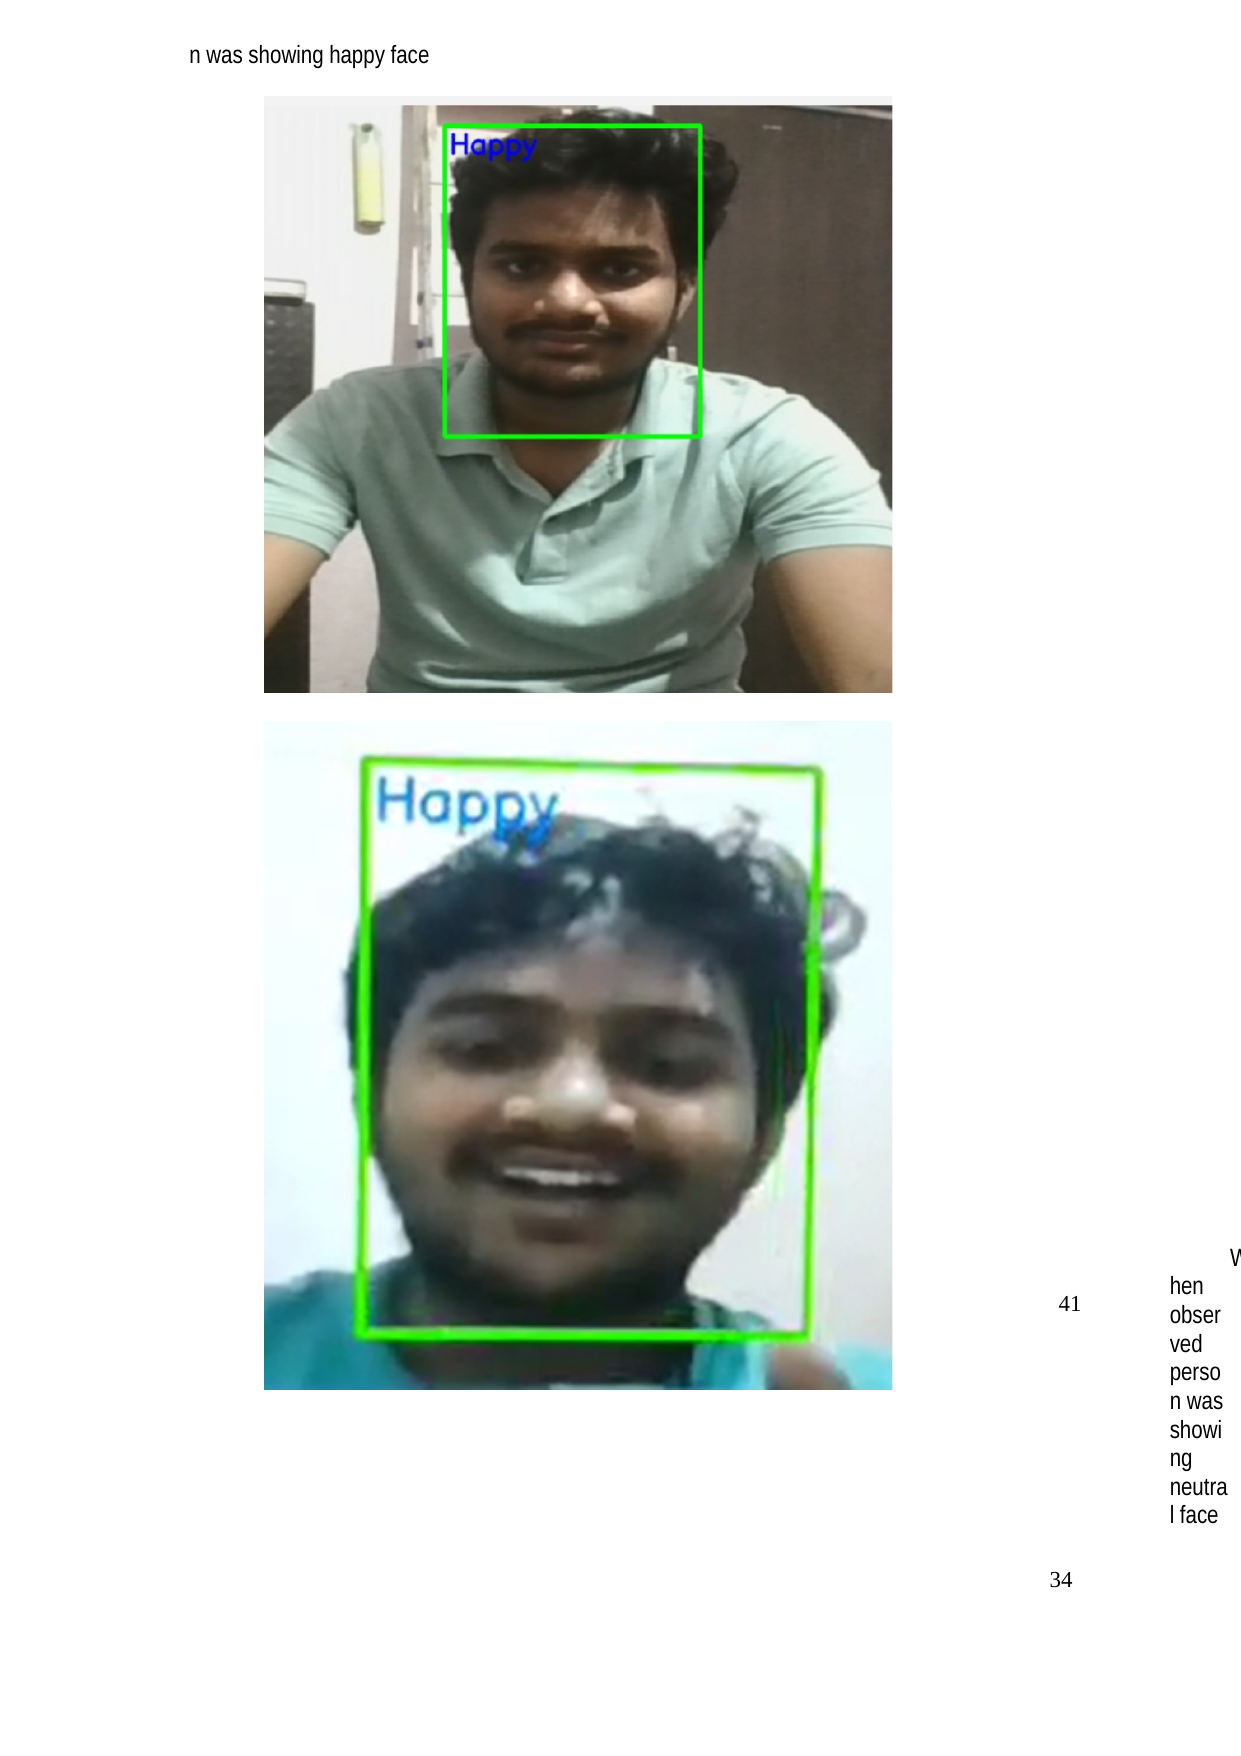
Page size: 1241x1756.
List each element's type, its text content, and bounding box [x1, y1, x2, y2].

picture [264, 96, 893, 693]
picture [264, 721, 893, 1390]
text When observed person was showing happy face [189, 39, 1028, 68]
text When observed person was showing neutral face [1169, 1243, 1230, 1529]
